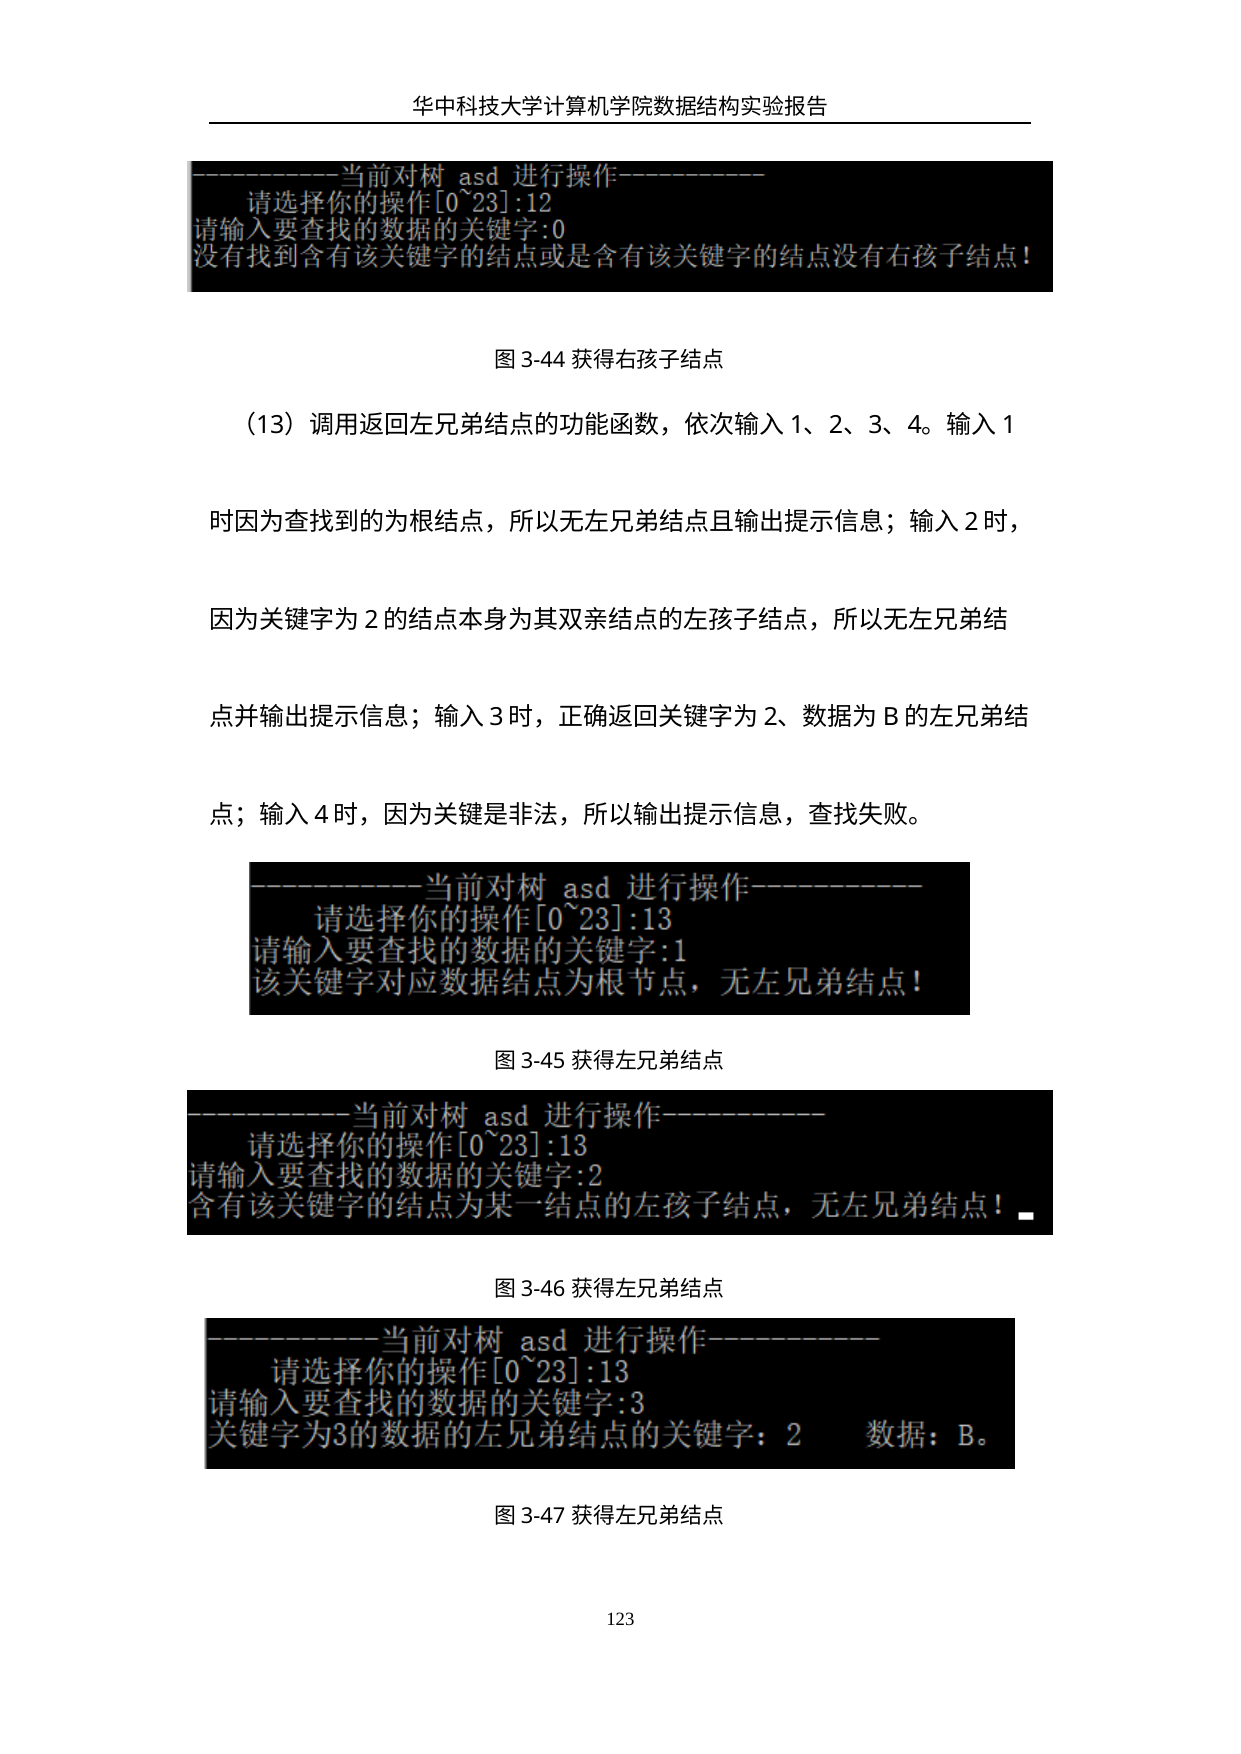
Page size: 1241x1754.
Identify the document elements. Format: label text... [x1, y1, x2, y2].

text 图3-45 获得左兄弟结点 [187, 1042, 1031, 1075]
picture [204, 1318, 1015, 1469]
picture [187, 1090, 1053, 1235]
picture [249, 862, 970, 1015]
text （13）调用返回左兄弟结点的功能函数，依次输入1、2、3、4。输入1时因为查找到的为根结点，所以无左兄弟结点且输出提示信息；输入2时，因为关键字为2的结点本身为其双亲结点的左孩子结点，所以无左兄弟结点并输出提示信息；输入3时，正确返回关键字为2、数据为B的左兄弟结点；输入4时，因为关键是非法，所以输出提示信息，查找失败。 [209, 390, 1031, 845]
text 图3-44 获得右孩子结点 [187, 341, 1031, 374]
picture [187, 161, 1053, 292]
text 图3-46 获得左兄弟结点 [187, 1270, 1031, 1303]
text 图3-47 获得左兄弟结点 [187, 1498, 1031, 1531]
